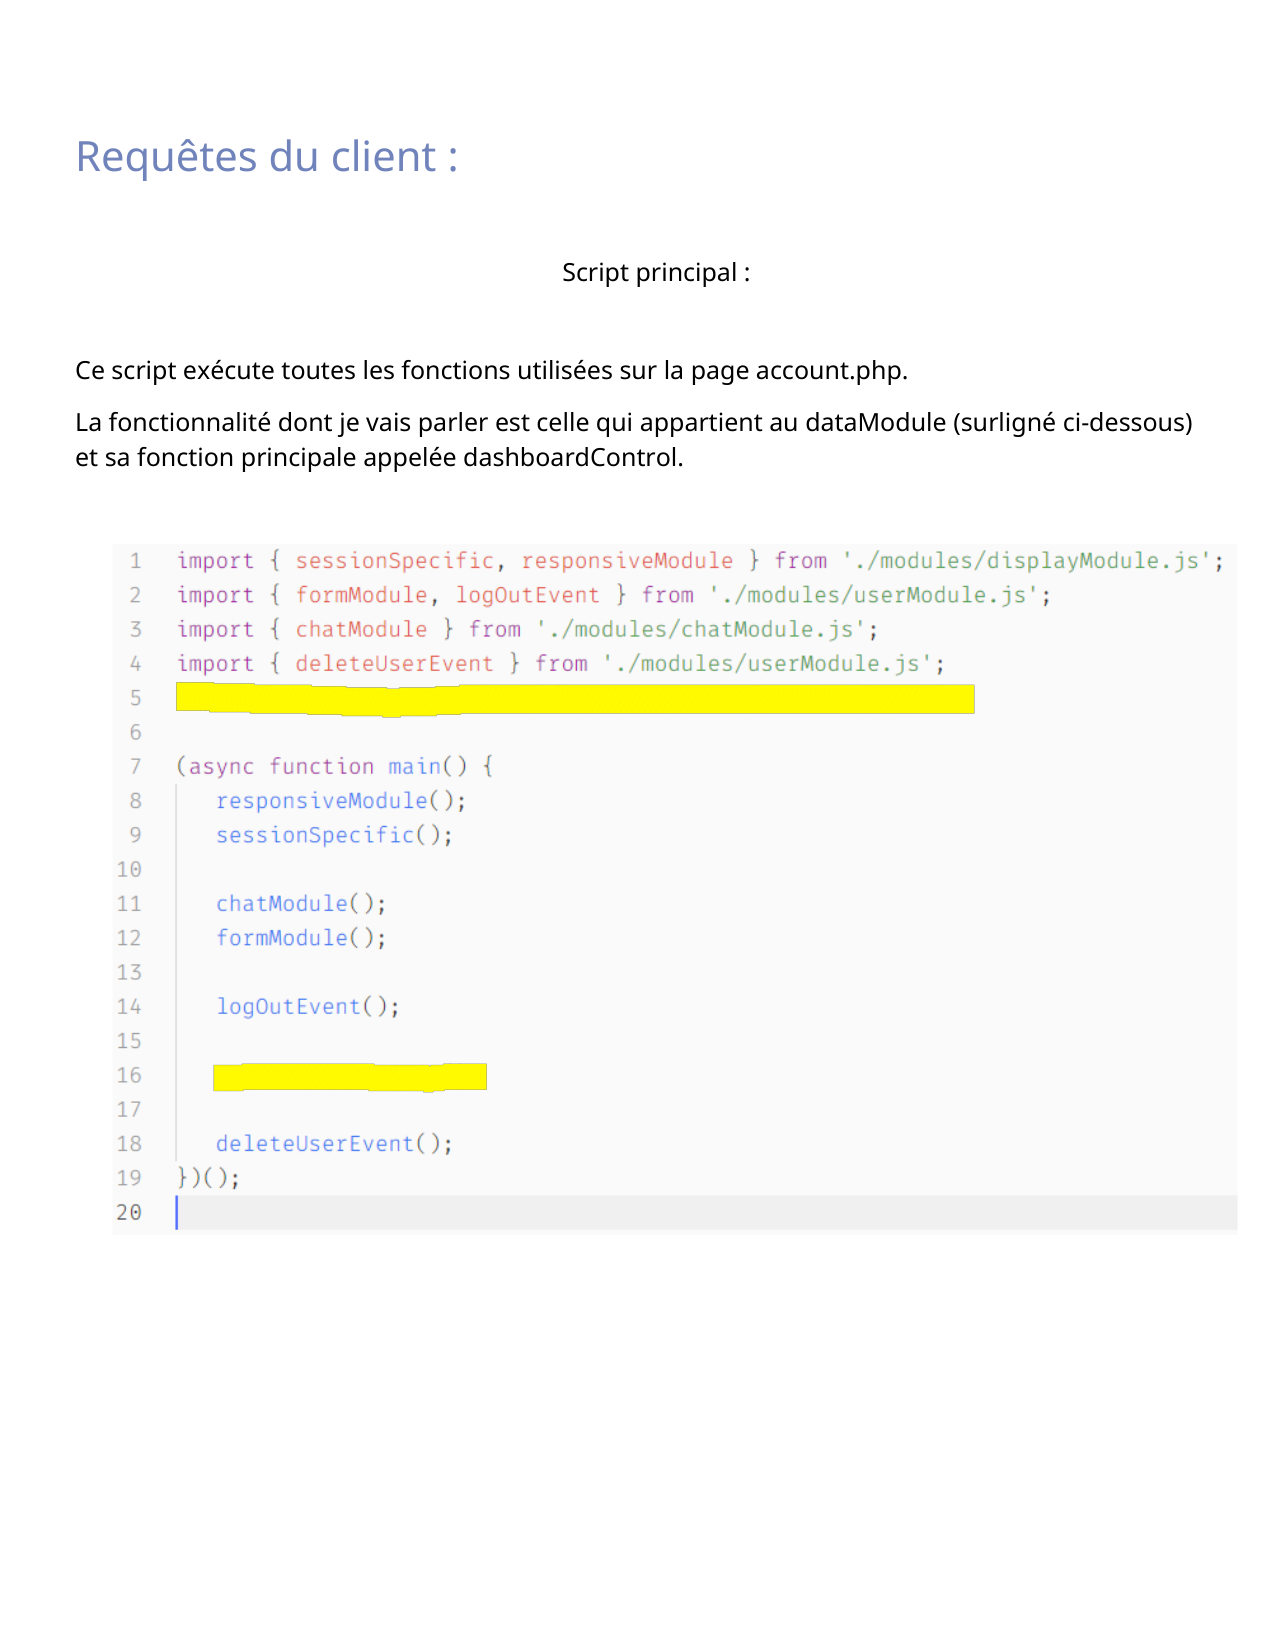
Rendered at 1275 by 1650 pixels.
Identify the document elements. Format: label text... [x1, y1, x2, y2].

picture [112, 544, 1238, 1235]
text Ce script exécute toutes les fonctions utilisées sur la page account.php. [75, 353, 1200, 387]
text Requêtes du client : [75, 127, 1200, 184]
list Script principal : [112, 255, 1200, 289]
text La fonctionnalité dont je vais parler est celle qui appartient au dataModule (surligné ci-dessous) et sa fonction principale appelée dashboardControl. [75, 405, 1200, 474]
